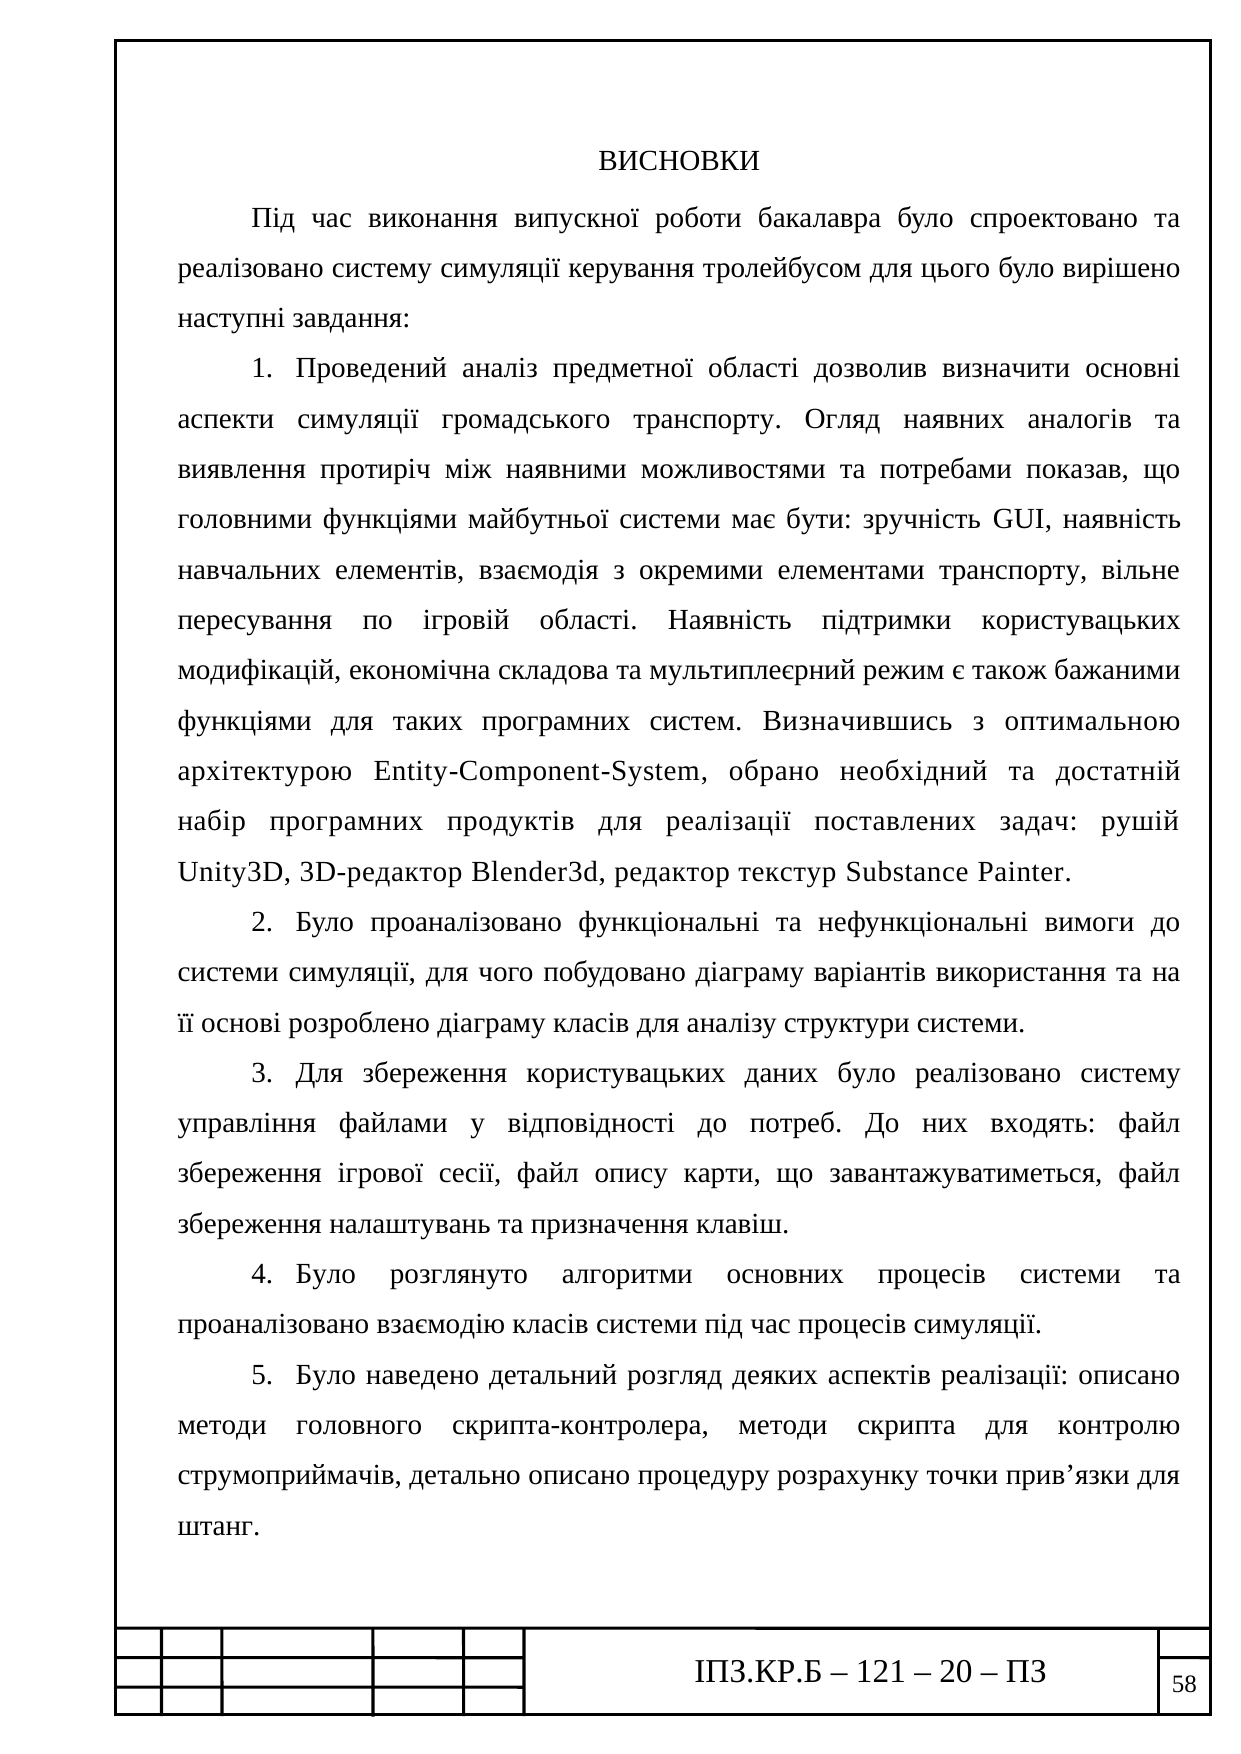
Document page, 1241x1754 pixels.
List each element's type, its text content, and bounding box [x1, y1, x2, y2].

subtitle ВИСНОВКИ [177, 143, 1181, 177]
list Для збереження користувацьких даних було реалізовано систему управління файлами у відповідності до потреб. До них входять: файл збереження ігрової сесії, файл опису карти, що завантажуватиметься, файл збереження налаштувань та призначення клавіш. [177, 1055, 1181, 1239]
text Під час виконання випускної роботи бакалавра було спроектовано та реалізовано систему симуляції керування тролейбусом для цього було вирішено наступні завдання: [177, 200, 1181, 334]
list Було розглянуто алгоритми основних процесів системи та проаналізовано взаємодію класів системи під час процесів симуляції. [177, 1256, 1181, 1340]
list Проведений аналіз предметної області дозволив визначити основні аспекти симуляції громадського транспорту. Огляд наявних аналогів та виявлення протиріч між наявними можливостями та потребами показав, що головними функціями майбутньої системи має бути: зручність GUI, наявність навчальних елементів, взаємодія з окремими елементами транспорту, вільне пересування по ігровій області. Наявність підтримки користувацьких модифікацій, економічна складова та мультиплеєрний режим є також бажаними функціями для таких програмних систем. Визначившись з оптимальною архітектурою Entity-Component-System, обрано необхідний та достатній набір програмних продуктів для реалізації поставлених задач: рушій Unity3D, 3D-редактор Blender3d, редактор текстур Substance Painter. [177, 351, 1181, 887]
list Було проаналізовано функціональні та нефункціональні вимоги до системи симуляції, для чого побудовано діаграму варіантів використання та на її основі розроблено діаграму класів для аналізу структури системи. [177, 904, 1181, 1038]
list Було наведено детальний розгляд деяких аспектів реалізації: описано методи головного скрипта-контролера, методи скрипта для контролю струмоприймачів, детально описано процедуру розрахунку точки прив’язки для штанг. [177, 1357, 1181, 1541]
